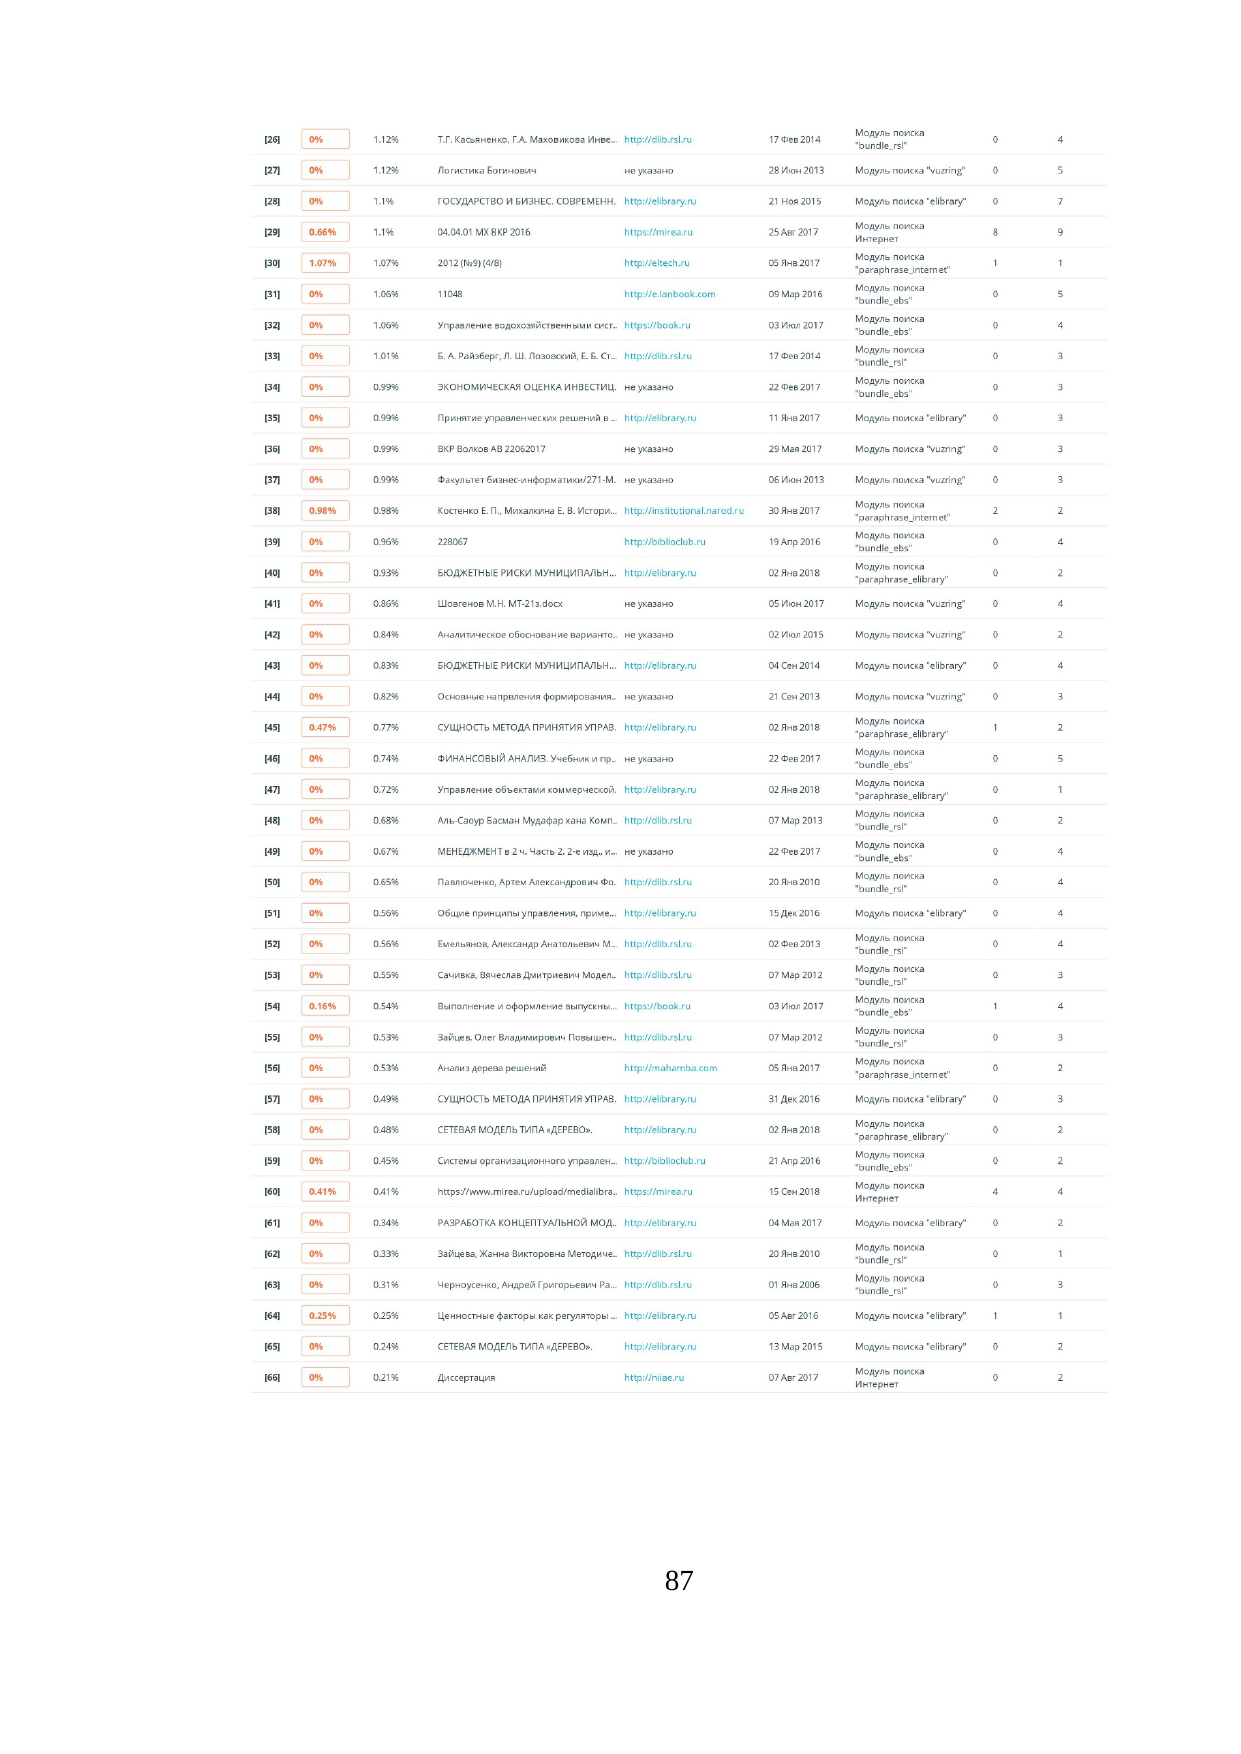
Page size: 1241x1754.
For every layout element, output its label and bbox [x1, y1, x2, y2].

picture [222, 118, 1136, 1409]
